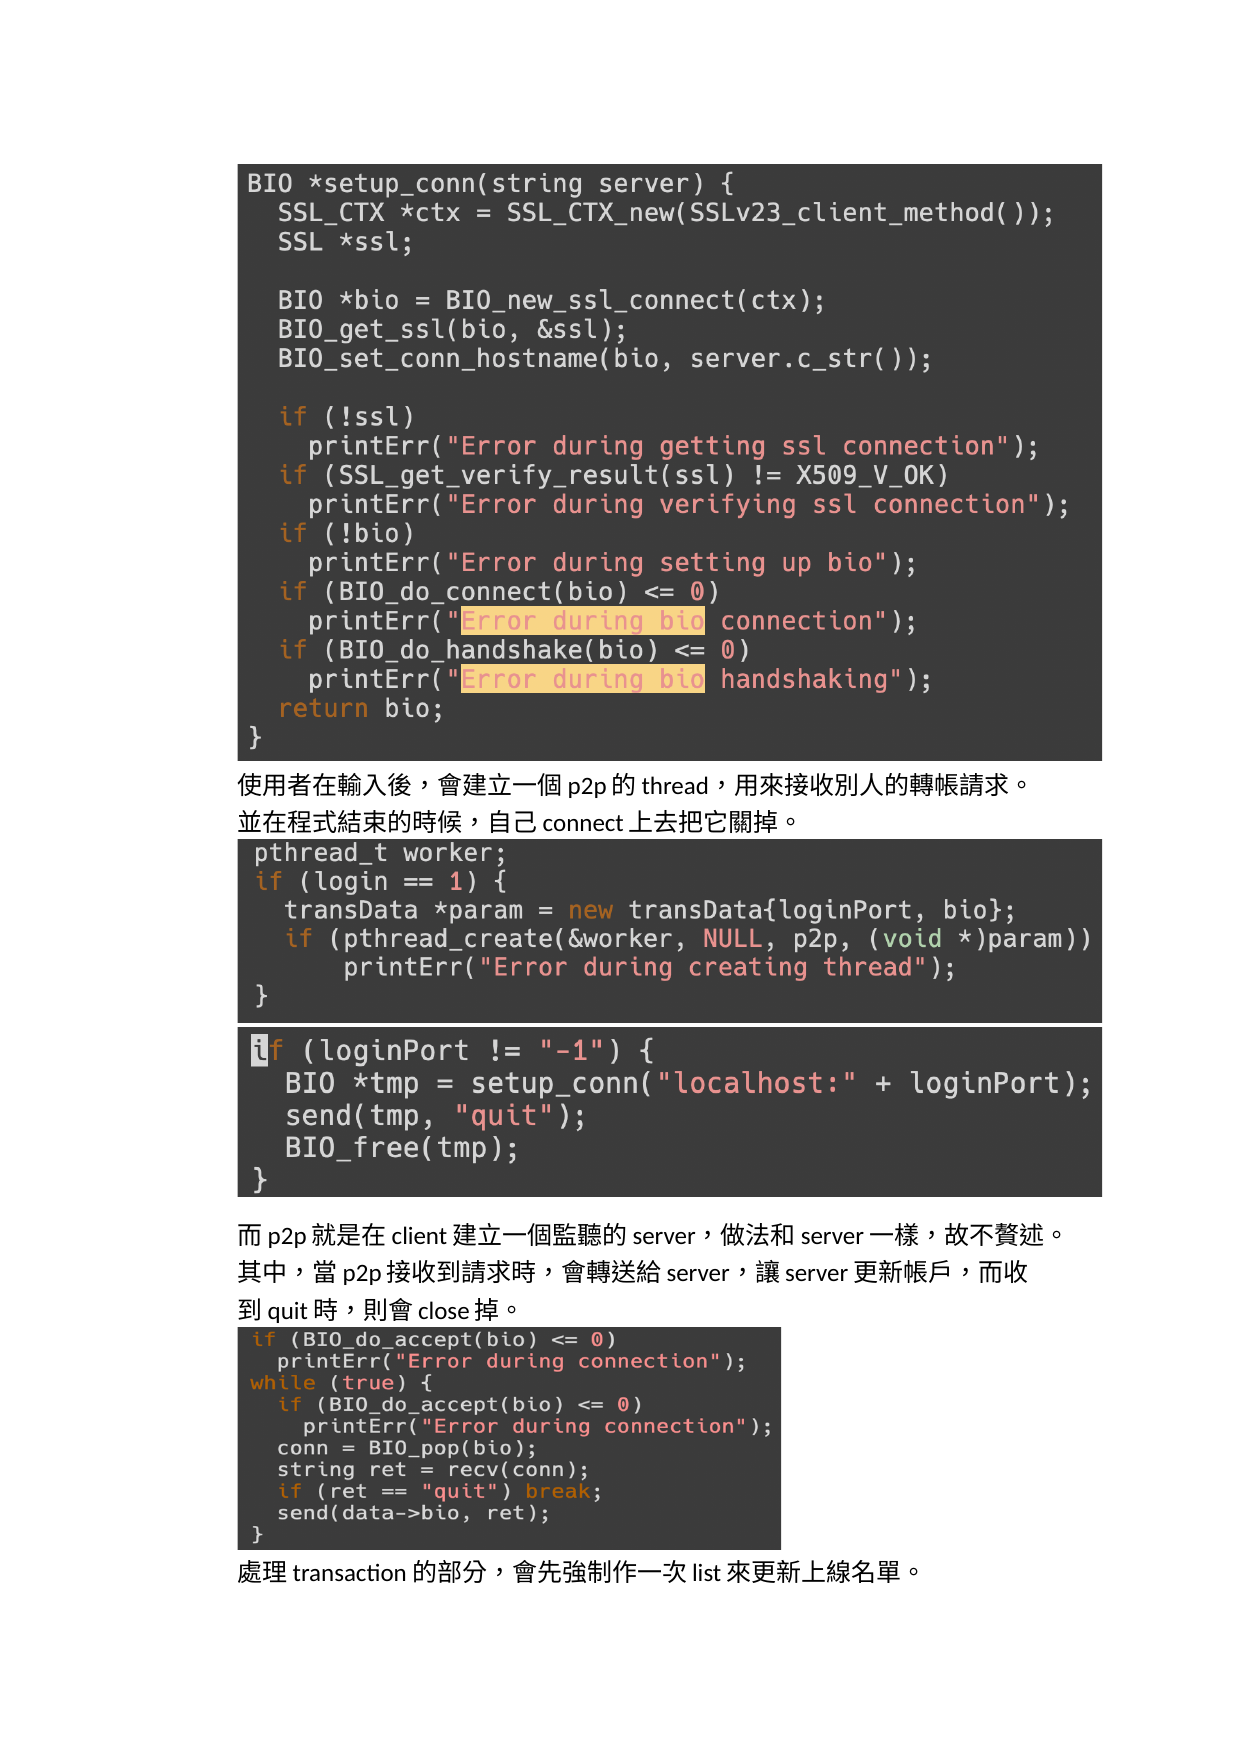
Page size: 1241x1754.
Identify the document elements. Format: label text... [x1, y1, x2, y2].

text 處理transaction的部分，會先強制作一次list來更新上線名單。 [237, 1552, 1053, 1589]
picture [237, 839, 1103, 1023]
picture [237, 1027, 1103, 1197]
text 使用者在輸入後，會建立一個p2p的thread，用來接收別人的轉帳請求。並在程式結束的時候，自己connect上去把它關掉。 [237, 764, 1053, 839]
text 其中，當p2p接收到請求時，會轉送給server，讓server更新帳戶，而收到quit時，則會close掉。 [237, 1252, 1053, 1327]
picture [237, 164, 1103, 761]
text 而p2p就是在client建立一個監聽的server，做法和server一樣，故不贅述。 [237, 1214, 1053, 1252]
picture [237, 1327, 782, 1550]
